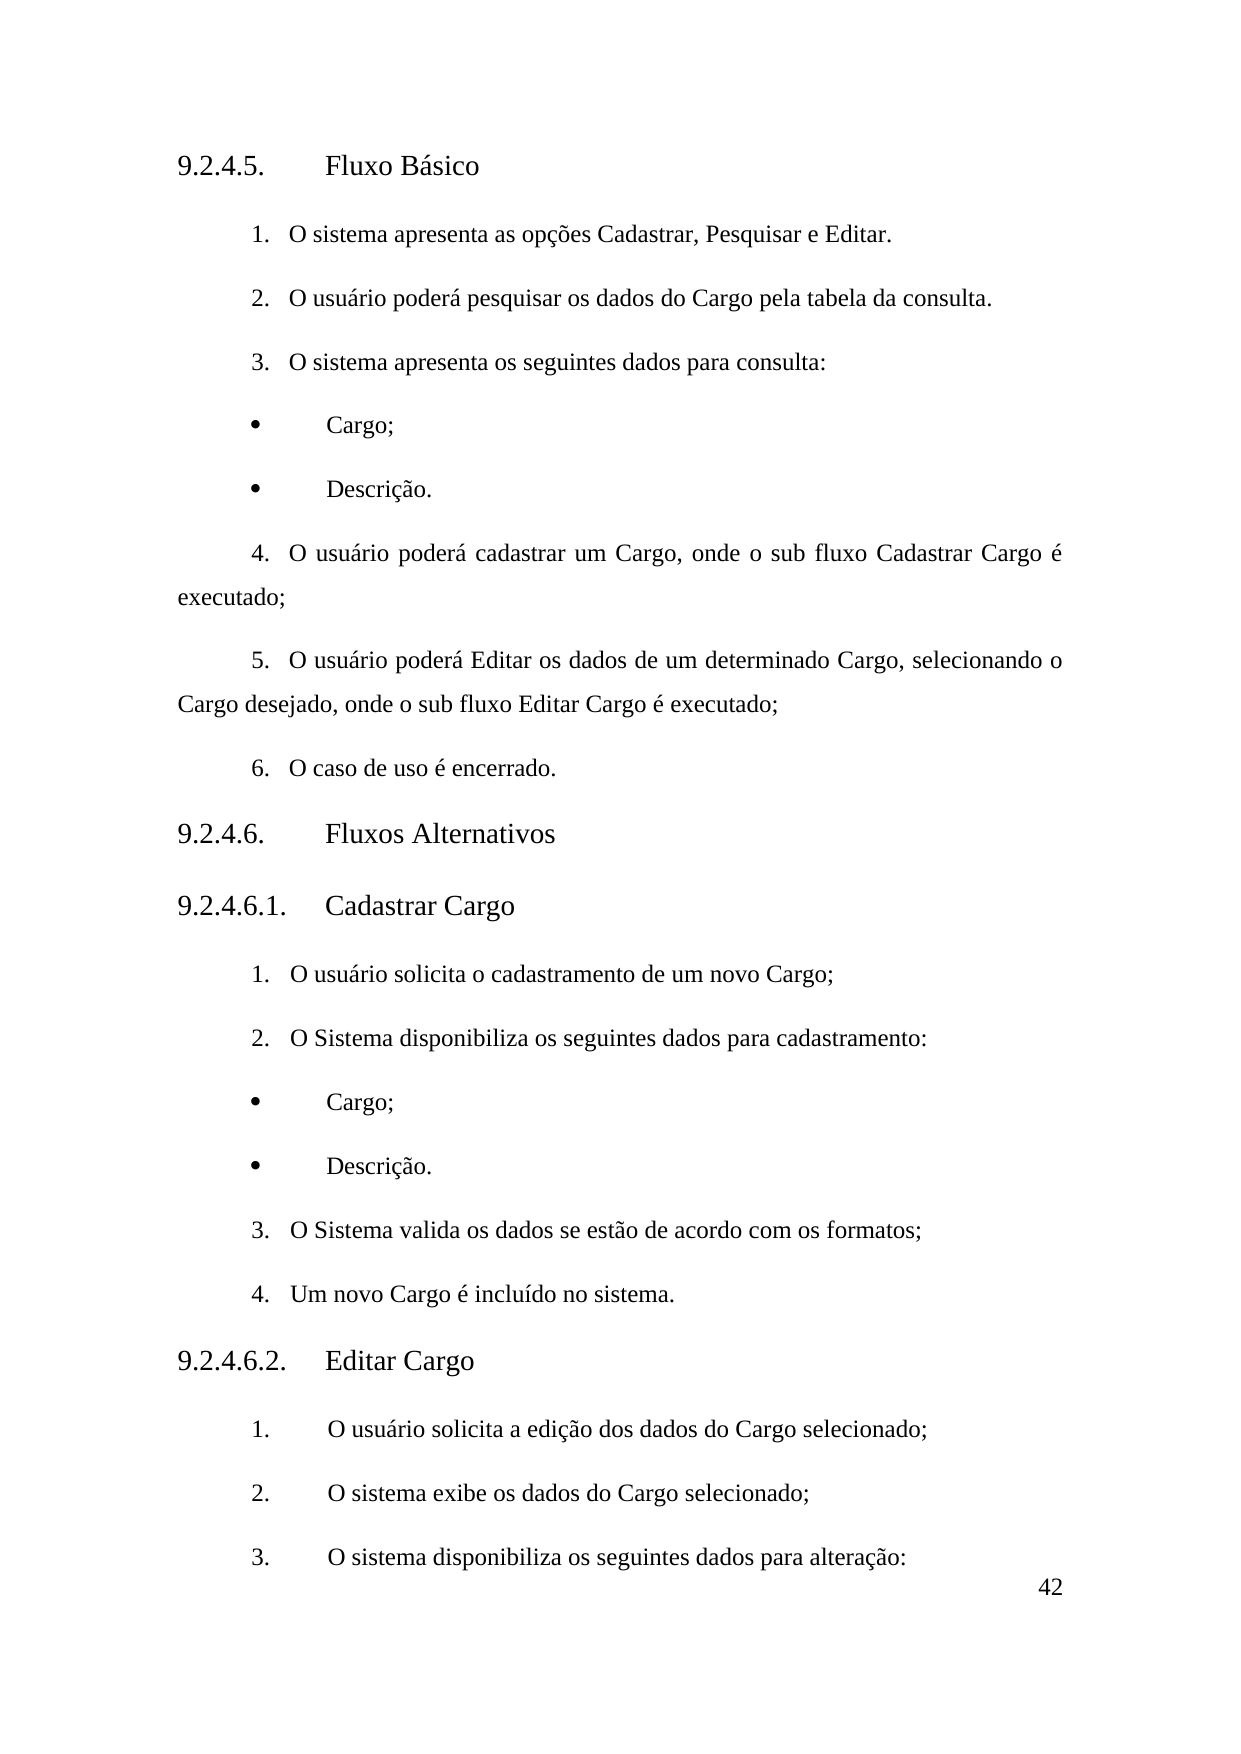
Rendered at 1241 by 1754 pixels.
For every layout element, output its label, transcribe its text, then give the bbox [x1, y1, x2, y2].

list O usuário solicita o cadastramento de um novo Cargo; [177, 959, 1063, 988]
list O sistema exibe os dados do Cargo selecionado; [177, 1478, 1063, 1507]
list Um novo Cargo é incluído no sistema. [177, 1279, 1063, 1307]
list O usuário poderá Editar os dados de um determinado Cargo, selecionando o Cargo desejado, onde o sub fluxo Editar Cargo é executado; [177, 646, 1063, 717]
list O usuário solicita a edição dos dados do Cargo selecionado; [177, 1414, 1063, 1443]
list Fluxos Alternativos [177, 817, 1063, 850]
list O caso de uso é encerrado. [177, 753, 1063, 781]
list Descrição. [177, 474, 1063, 503]
list Cargo; [177, 411, 1063, 439]
list Editar Cargo [177, 1343, 1063, 1376]
list O usuário poderá pesquisar os dados do Cargo pela tabela da consulta. [177, 283, 1063, 311]
list O usuário poderá cadastrar um Cargo, onde o sub fluxo Cadastrar Cargo é executado; [177, 538, 1063, 610]
list O Sistema valida os dados se estão de acordo com os formatos; [177, 1215, 1063, 1243]
list Descrição. [177, 1151, 1063, 1179]
list O sistema apresenta as opções Cadastrar, Pesquisar e Editar. [177, 219, 1063, 247]
list Fluxo Básico [177, 148, 1063, 181]
list O sistema disponibiliza os seguintes dados para alteração: [177, 1542, 1063, 1571]
list Cadastrar Cargo [177, 888, 1063, 921]
list O sistema apresenta os seguintes dados para consulta: [177, 347, 1063, 375]
list Cargo; [177, 1087, 1063, 1116]
list O Sistema disponibiliza os seguintes dados para cadastramento: [177, 1023, 1063, 1052]
